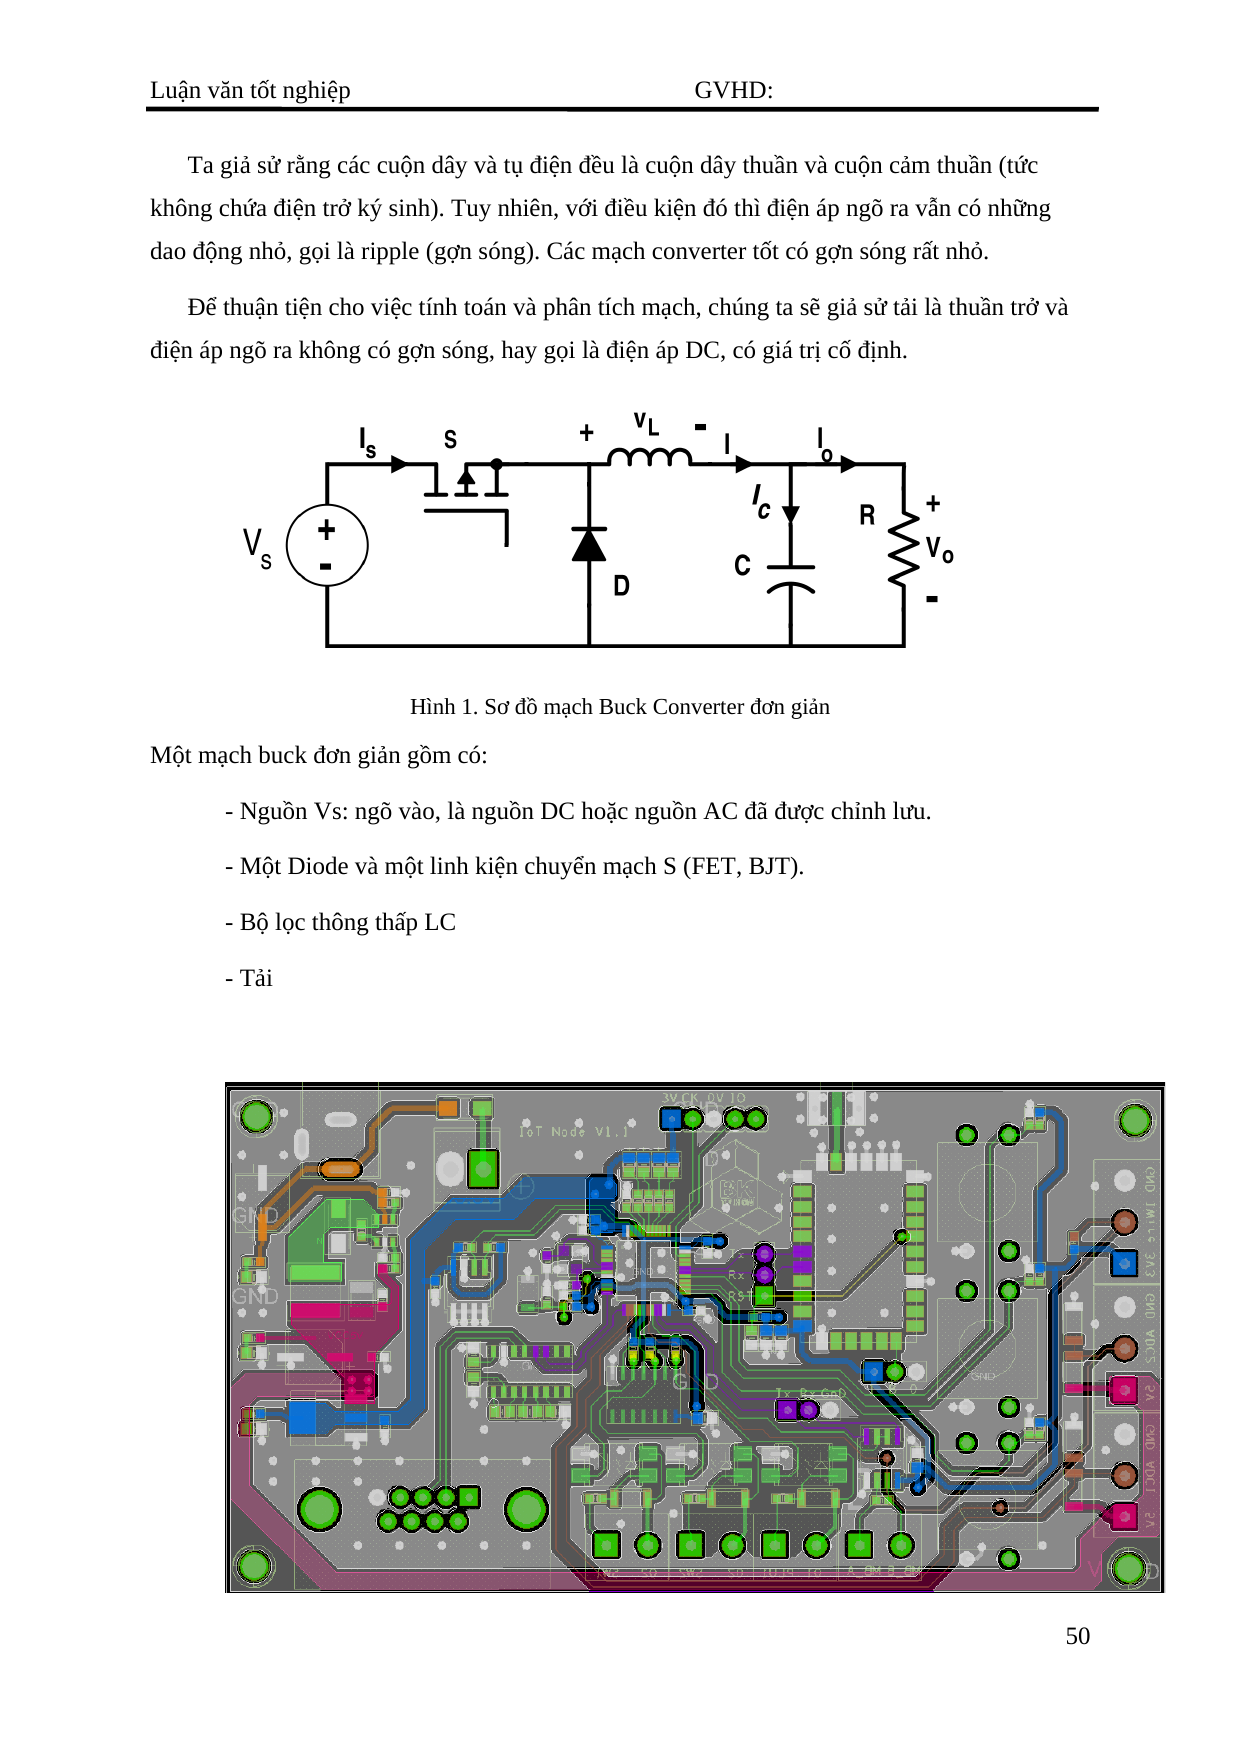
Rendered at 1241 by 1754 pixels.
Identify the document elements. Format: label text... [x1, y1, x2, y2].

picture [235, 390, 1005, 671]
text - Bộ lọc thông thấp LC [225, 907, 1090, 936]
text Ta giả sử rằng các cuộn dây và tụ điện đều là cuộn dây thuần và cuộn cảm thuần (tức không chứa điện trở ký sinh). Tuy nhiên, với điều kiện đó thì điện áp ngõ ra vẫn có những dao động nhỏ, gọi là ripple (gợn sóng). Các mạch converter tốt có gợn sóng rất nhỏ. [150, 150, 1090, 265]
text Để thuận tiện cho việc tính toán và phân tích mạch, chúng ta sẽ giả sử tải là thuần trở và điện áp ngõ ra không có gợn sóng, hay gọi là điện áp DC, có giá trị cố định. [150, 292, 1090, 364]
text - Tải [225, 963, 1090, 991]
text - Một Diode và một linh kiện chuyển mạch S (FET, BJT). [225, 851, 1090, 880]
picture [225, 1082, 1166, 1593]
text Một mạch buck đơn giản gồm có: [150, 740, 1090, 769]
text - Nguồn Vs: ngõ vào, là nguồn DC hoặc nguồn AC đã được chỉnh lưu. [225, 796, 1090, 824]
